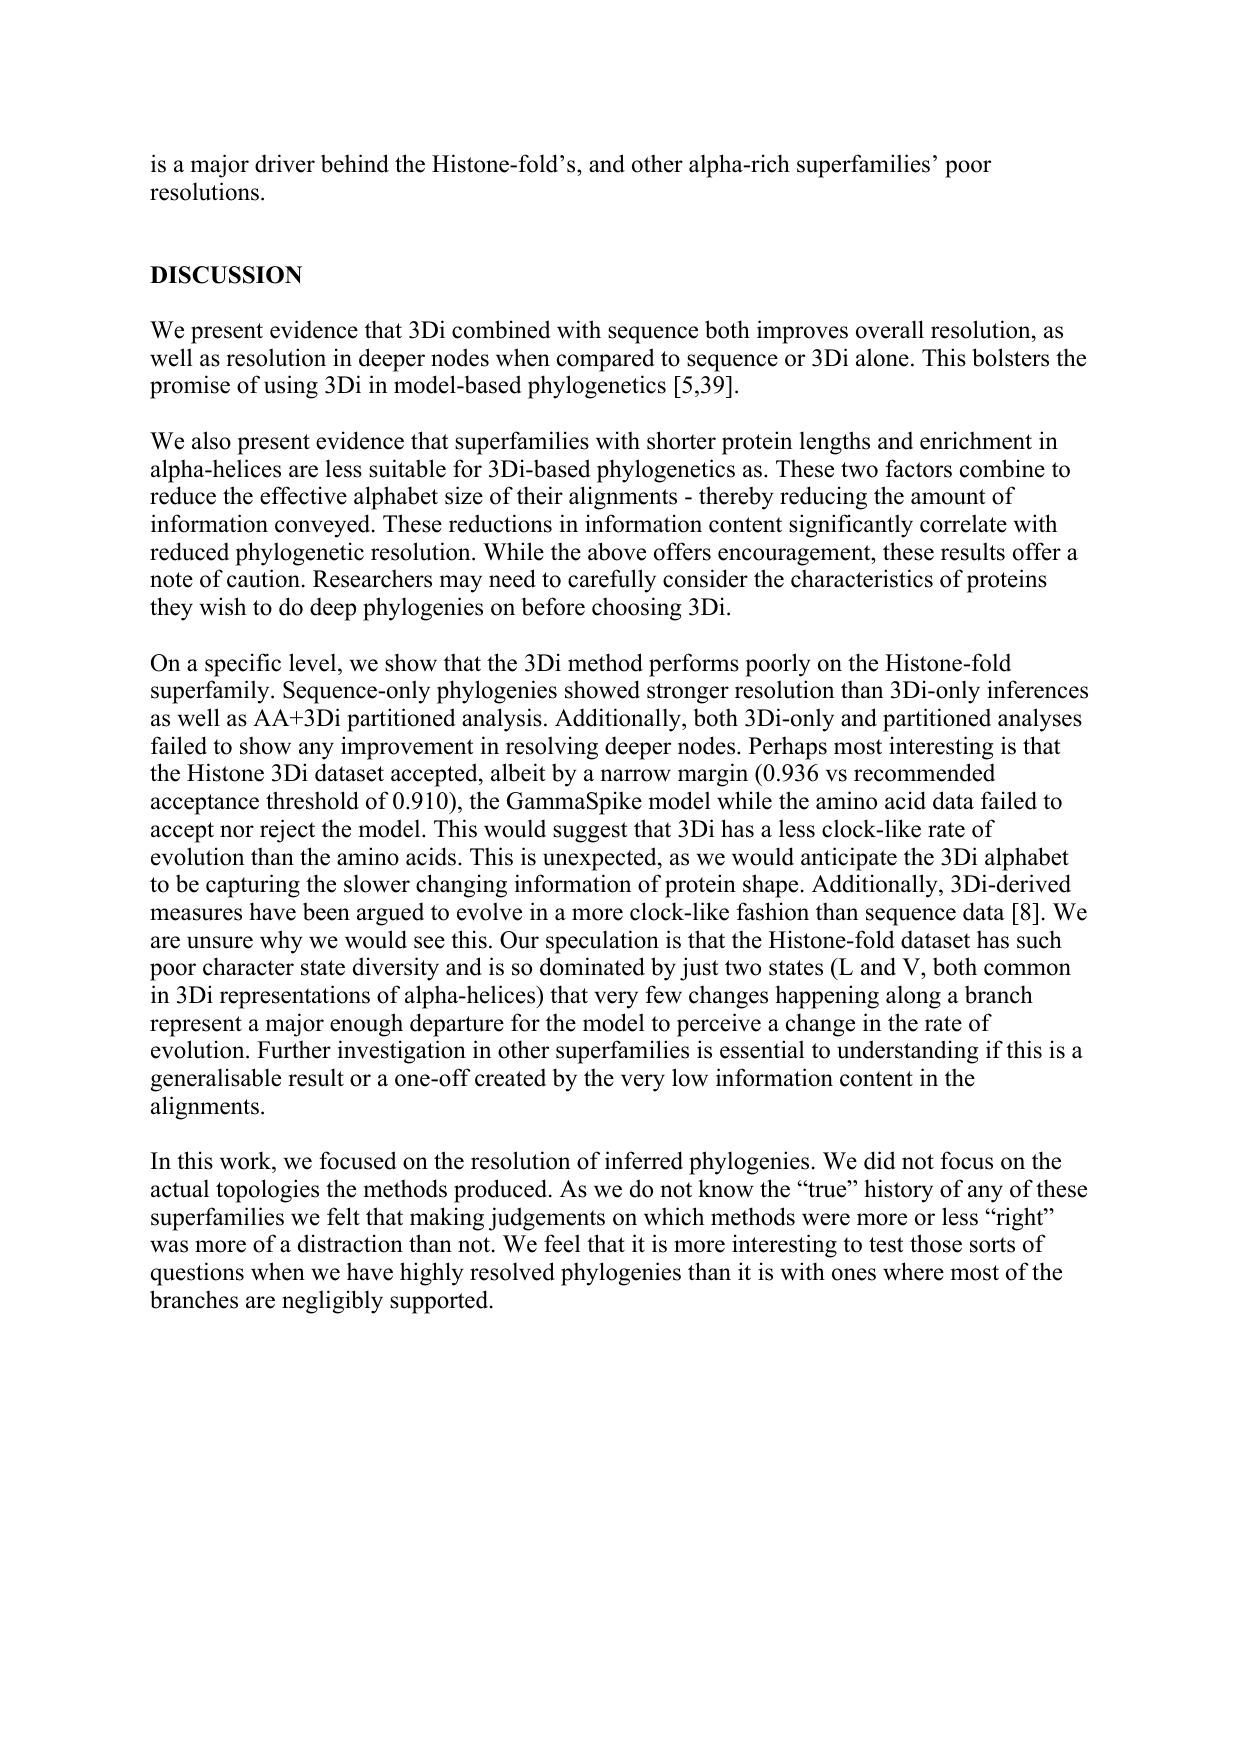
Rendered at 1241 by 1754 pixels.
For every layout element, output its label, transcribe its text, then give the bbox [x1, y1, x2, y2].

text We also present evidence that superfamilies with shorter protein lengths and enrichment in alpha-helices are less suitable for 3Di-based phylogenetics as. These two factors combine to reduce the effective alphabet size of their alignments - thereby reducing the amount of information conveyed. These reductions in information content significantly correlate with reduced phylogenetic resolution. While the above offers encouragement, these results offer a note of caution. Researchers may need to carefully consider the characteristics of proteins they wish to do deep phylogenies on before choosing 3Di. [150, 427, 1090, 621]
text DISCUSSION [150, 261, 1090, 288]
text We present evidence that 3Di combined with sequence both improves overall resolution, as well as resolution in deeper nodes when compared to sequence or 3Di alone. This bolsters the promise of using 3Di in model-based phylogenetics . [150, 316, 1090, 399]
text On a specific level, we show that the 3Di method performs poorly on the Histone-fold superfamily. Sequence-only phylogenies showed stronger resolution than 3Di-only inferences as well as AA+3Di partitioned analysis. Additionally, both 3Di-only and partitioned analyses failed to show any improvement in resolving deeper nodes. Perhaps most interesting is that the Histone 3Di dataset accepted, albeit by a narrow margin (0.936 vs recommended acceptance threshold of 0.910), the GammaSpike model while the amino acid data failed to accept nor reject the model. This would suggest that 3Di has a less clock-like rate of evolution than the amino acids. This is unexpected, as we would anticipate the 3Di alphabet to be capturing the slower changing information of protein shape. Additionally, 3Di-derived measures have been argued to evolve in a more clock-like fashion than sequence data . We are unsure why we would see this. Our speculation is that the Histone-fold dataset has such poor character state diversity and is so dominated by just two states (L and V, both common in 3Di representations of alpha-helices) that very few changes happening along a branch represent a major enough departure for the model to perceive a change in the rate of evolution. Further investigation in other superfamilies is essential to understanding if this is a generalisable result or a one-off created by the very low information content in the alignments. [150, 649, 1090, 1120]
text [150, 150, 1090, 205]
text In this work, we focused on the resolution of inferred phylogenies. We did not focus on the actual topologies the methods produced. As we do not know the “true” history of any of these superfamilies we felt that making judgements on which methods were more or less “right” was more of a distraction than not. We feel that it is more interesting to test those sorts of questions when we have highly resolved phylogenies than it is with ones where most of the branches are negligibly supported. [150, 1147, 1090, 1314]
